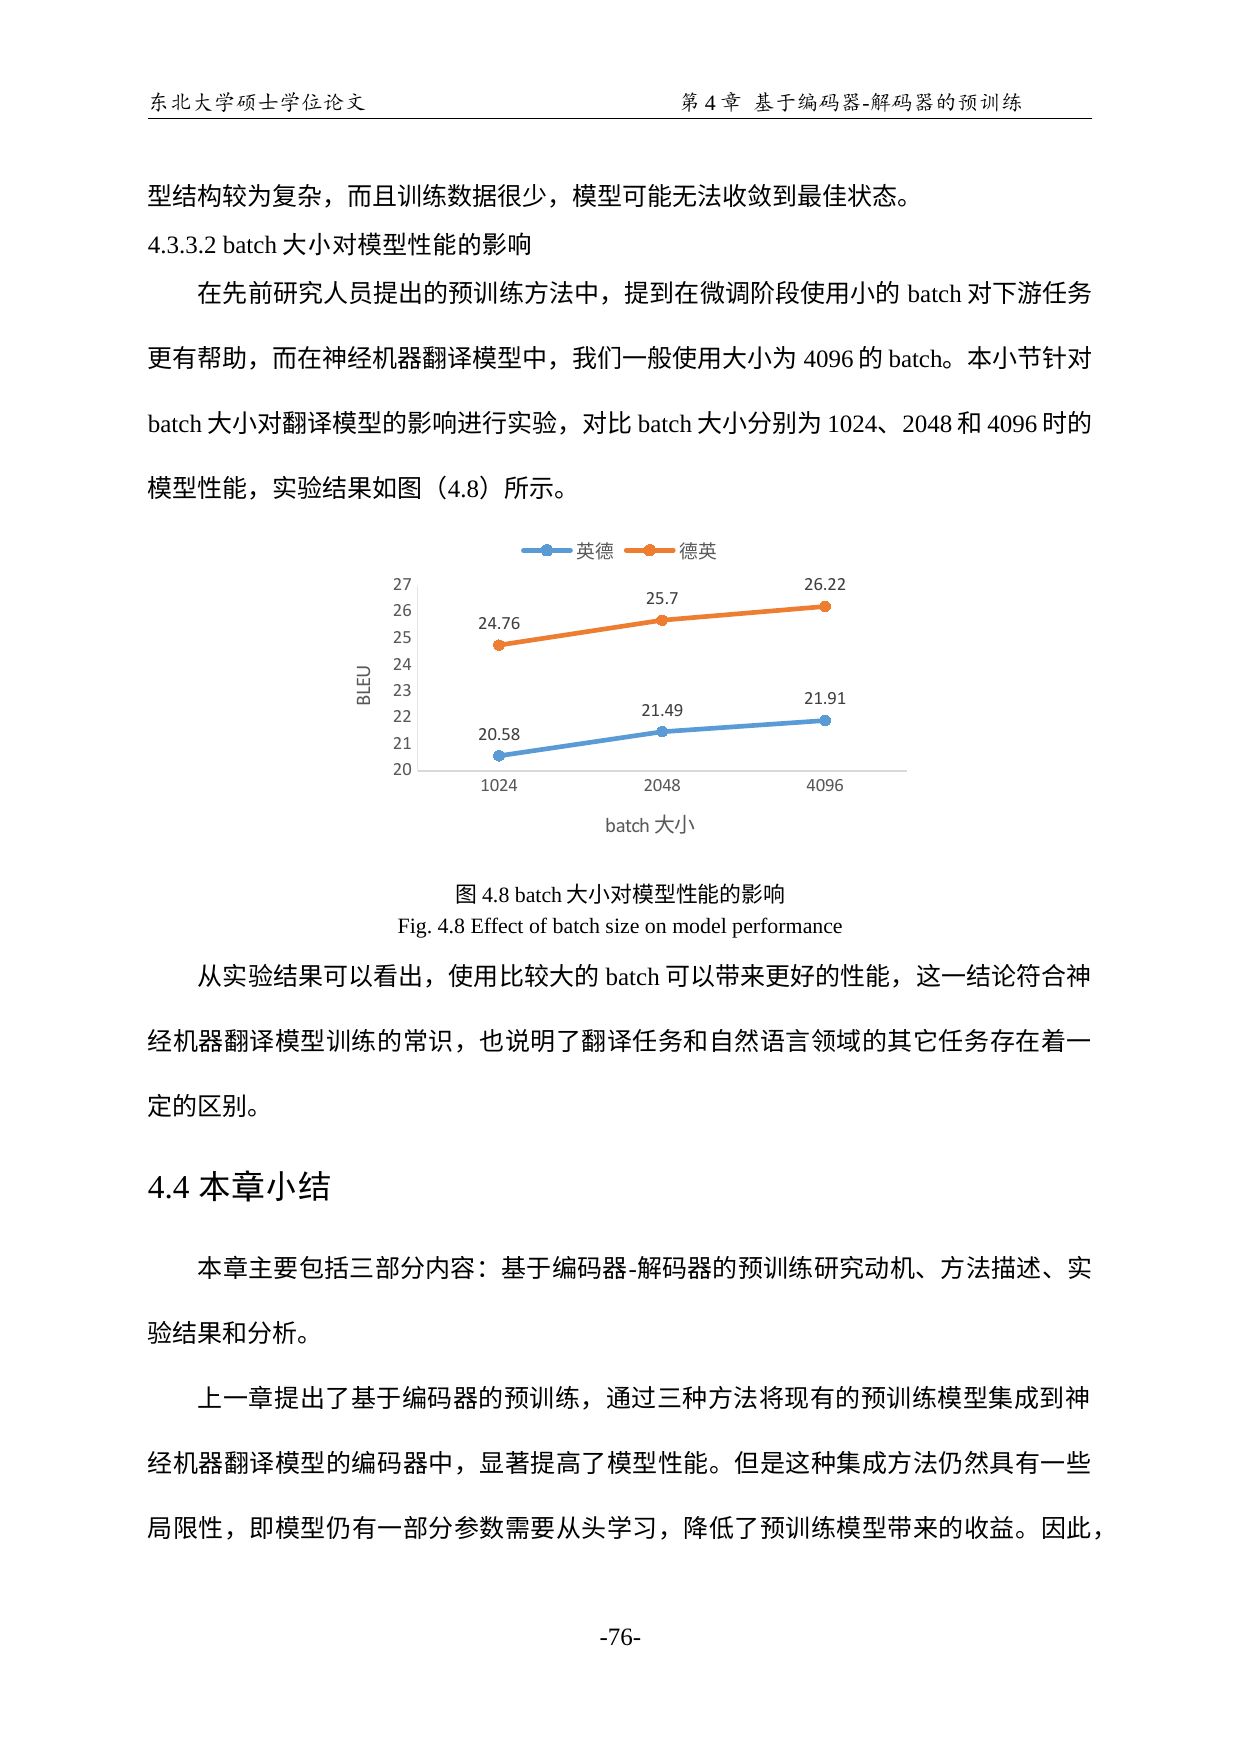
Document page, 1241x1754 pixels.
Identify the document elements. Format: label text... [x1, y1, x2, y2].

text 4.4 本章小结 [148, 1153, 1092, 1218]
text 图 4.8 batch大小对模型性能的影响 [148, 877, 1092, 909]
text 本章主要包括三部分内容：基于编码器-解码器的预训练研究动机、方法描述、实验结果和分析。 [148, 1234, 1092, 1364]
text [148, 1364, 1092, 1559]
text 4.3.3.2 batch大小对模型性能的影响 [148, 227, 1092, 259]
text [148, 162, 1092, 227]
text 在先前研究人员提出的预训练方法中，提到在微调阶段使用小的batch对下游任务更有帮助，而在神经机器翻译模型中，我们一般使用大小为4096的batch。本小节针对batch大小对翻译模型的影响进行实验，对比batch大小分别为1024、2048和4096时的模型性能，实验结果如图（4.8）所示。 [148, 259, 1092, 519]
text Fig. 4.8 Effect of batch size on model performance [148, 909, 1092, 942]
text 从实验结果可以看出，使用比较大的batch可以带来更好的性能，这一结论符合神经机器翻译模型训练的常识，也说明了翻译任务和自然语言领域的其它任务存在着一定的区别。 [148, 942, 1092, 1137]
